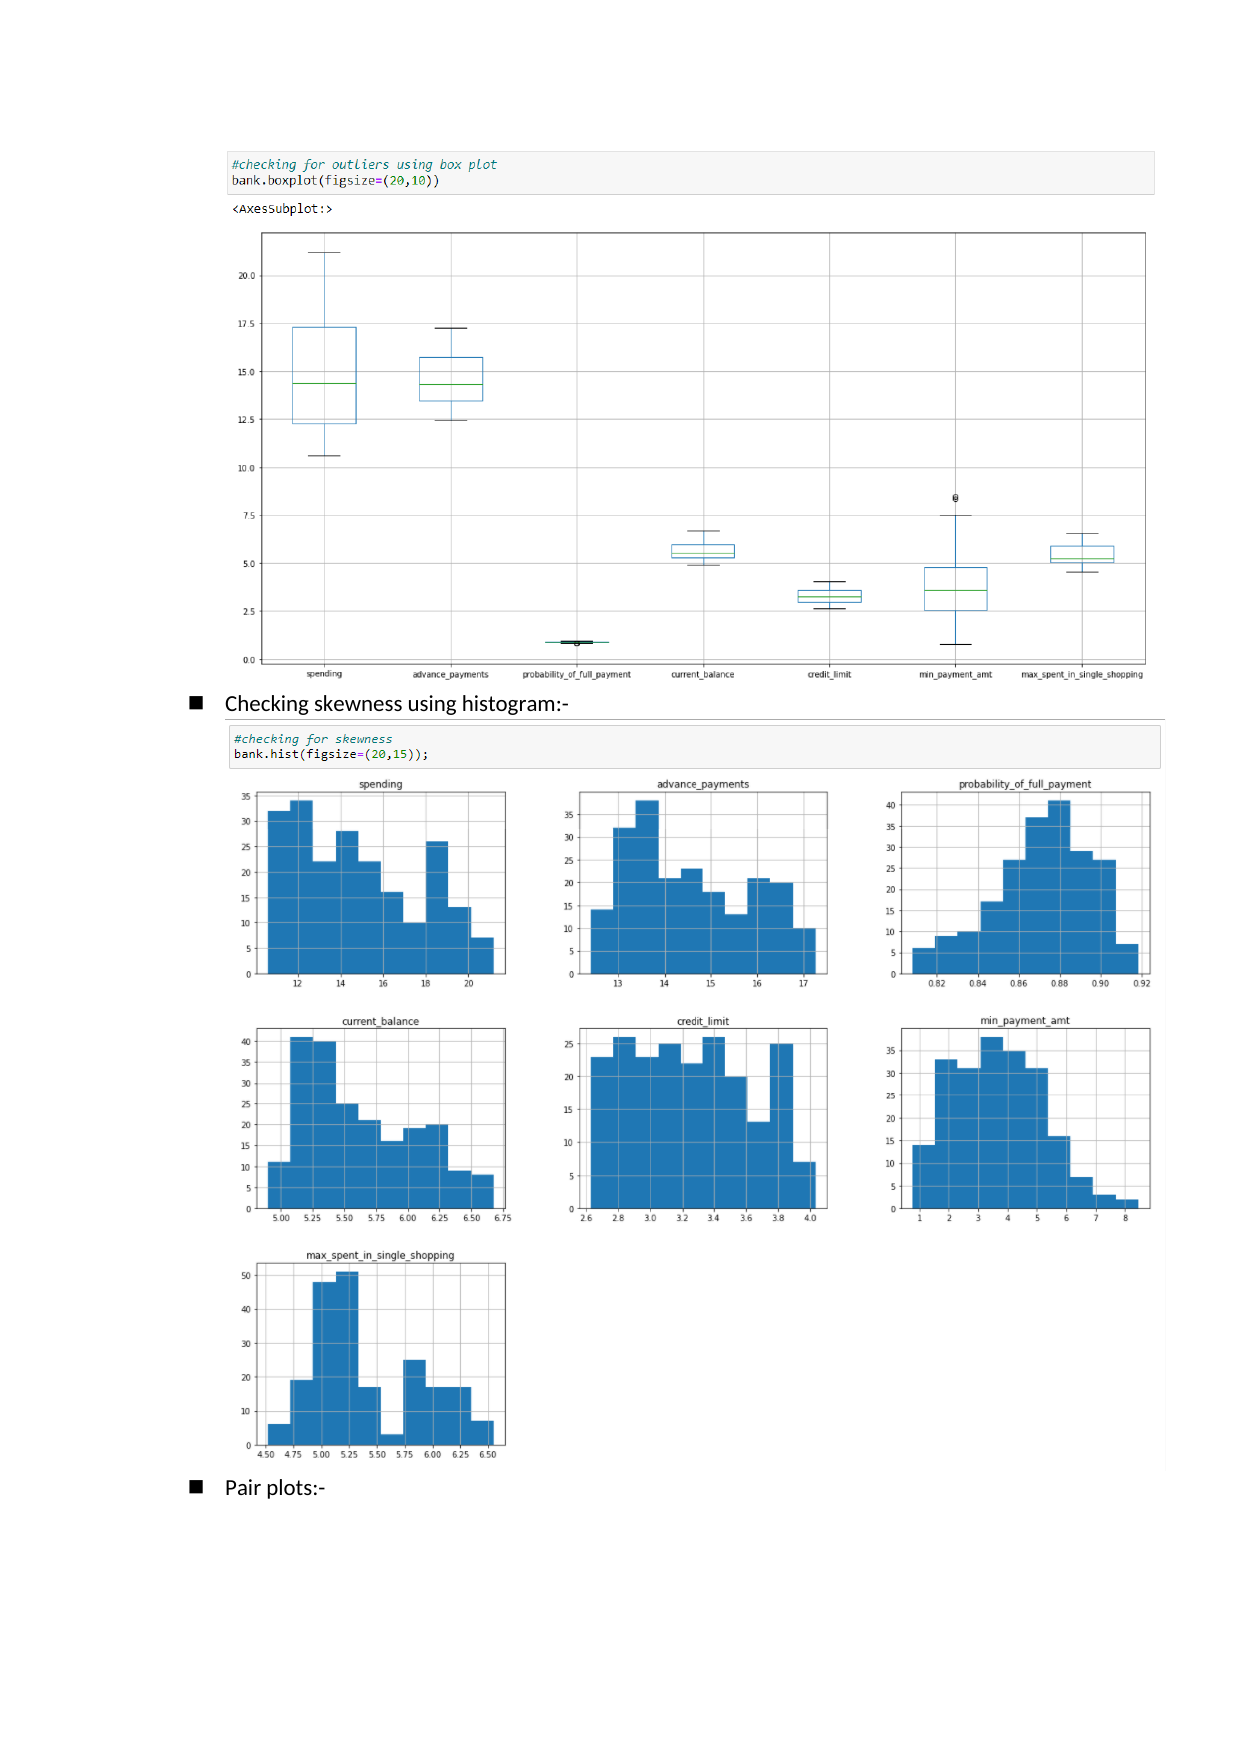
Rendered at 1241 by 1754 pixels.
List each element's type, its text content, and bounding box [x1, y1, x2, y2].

picture [225, 719, 1166, 1471]
list Pair plots:- [187, 1473, 1090, 1501]
picture [225, 150, 1166, 687]
list Checking skewness using histogram:- [187, 689, 1090, 717]
